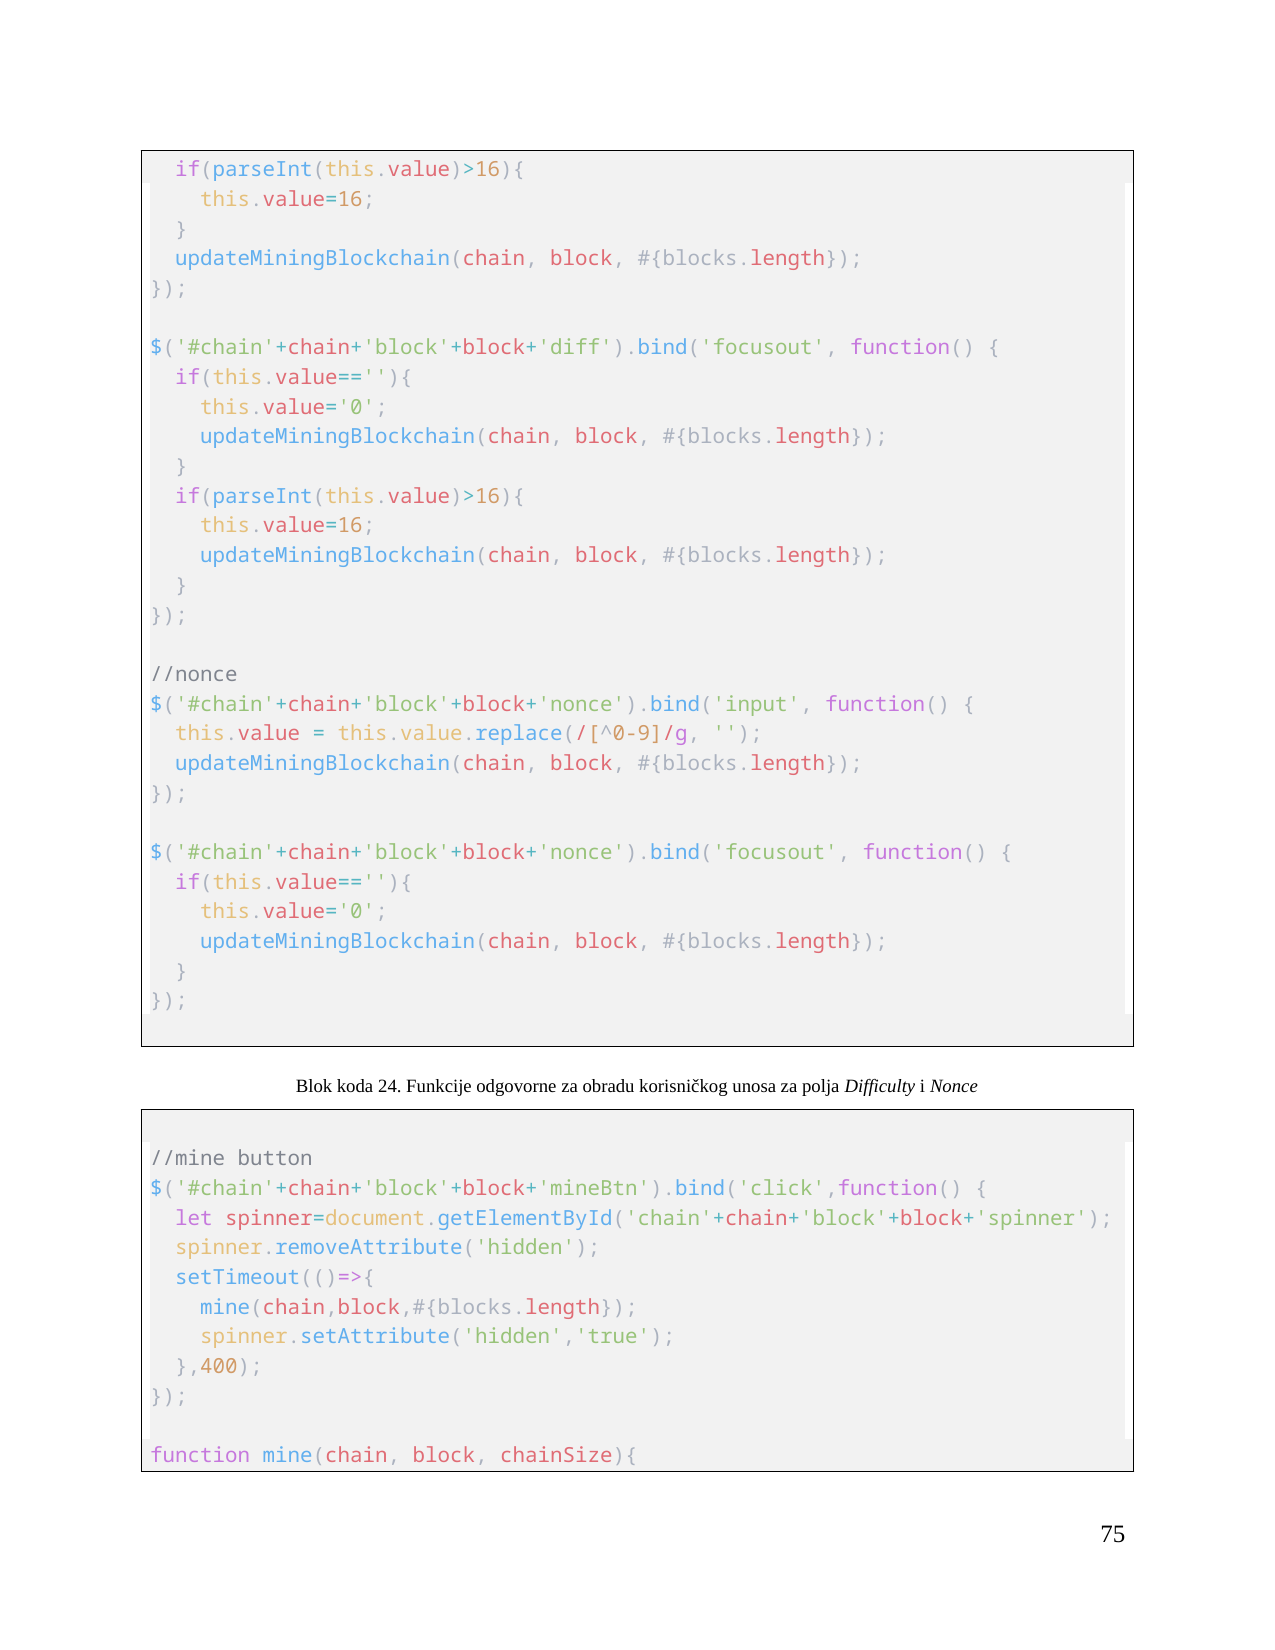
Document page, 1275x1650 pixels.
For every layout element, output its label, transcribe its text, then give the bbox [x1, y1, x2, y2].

text },400); [150, 1350, 1125, 1380]
text this.value=16; [150, 183, 1125, 212]
text }); [150, 1380, 1125, 1409]
text }); [150, 984, 1125, 1011]
text updateMiningBlockchain(chain, block, #{blocks.length}); [150, 539, 1125, 569]
text Blok koda . Funkcije odgovorne za obradu korisničkog unosa za polja Difficulty i Nonce [150, 1059, 1125, 1097]
text } [150, 955, 1125, 984]
text updateMiningBlockchain(chain, block, #{blocks.length}); [150, 420, 1125, 450]
text $('#chain'+chain+'block'+block+'diff').bind('focusout', function() { [150, 331, 1125, 361]
text } [150, 212, 1125, 242]
text setTimeout(()=>{ [150, 1261, 1125, 1291]
text //nonce [150, 658, 1125, 687]
text updateMiningBlockchain(chain, block, #{blocks.length}); [150, 242, 1125, 272]
text if(this.value==''){ [150, 361, 1125, 391]
text $('#chain'+chain+'block'+block+'nonce').bind('focusout', function() { [150, 836, 1125, 866]
text } [150, 569, 1125, 598]
text spinner.setAttribute('hidden','true'); [150, 1320, 1125, 1350]
text this.value=16; [150, 509, 1125, 539]
text let spinner=document.getElementById('chain'+chain+'block'+block+'spinner'); [150, 1202, 1125, 1231]
text }); [150, 777, 1125, 806]
text if(parseInt(this.value)>16){ [142, 151, 1133, 183]
text //mine button [150, 1142, 1125, 1172]
text }); [150, 598, 1125, 628]
text this.value='0'; [150, 895, 1125, 925]
text updateMiningBlockchain(chain, block, #{blocks.length}); [150, 925, 1125, 955]
text if(parseInt(this.value)>16){ [150, 480, 1125, 509]
text $('#chain'+chain+'block'+block+'nonce').bind('input', function() { [150, 687, 1125, 717]
text function mine(chain, block, chainSize){ [142, 1436, 1133, 1471]
text this.value = this.value.replace(/[^0-9]/g, ''); [150, 717, 1125, 747]
text } [150, 450, 1125, 480]
text updateMiningBlockchain(chain, block, #{blocks.length}); [150, 747, 1125, 777]
text if(this.value==''){ [150, 866, 1125, 895]
text $('#chain'+chain+'block'+block+'mineBtn').bind('click',function() { [150, 1172, 1125, 1202]
text spinner.removeAttribute('hidden'); [150, 1231, 1125, 1261]
text this.value='0'; [150, 391, 1125, 420]
text }); [150, 272, 1125, 302]
text mine(chain,block,#{blocks.length}); [150, 1291, 1125, 1320]
